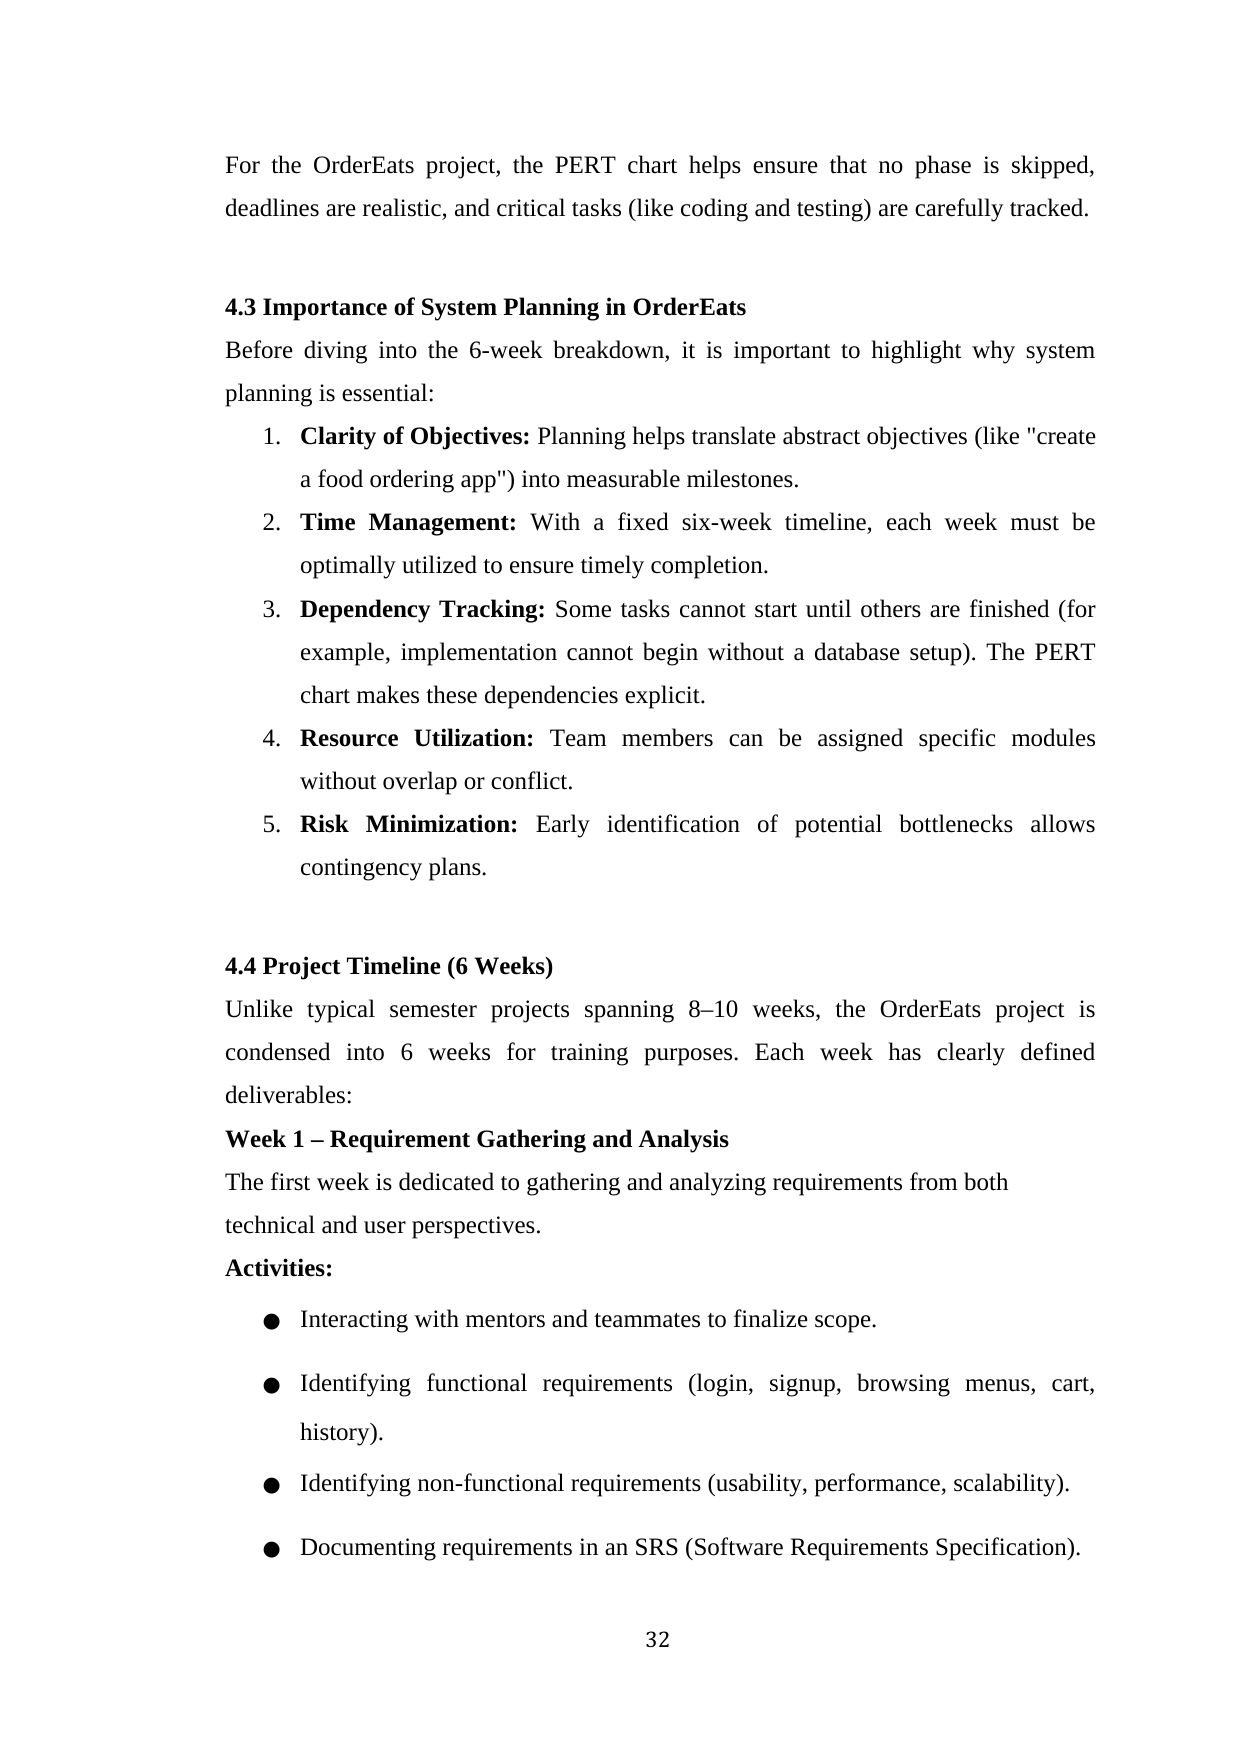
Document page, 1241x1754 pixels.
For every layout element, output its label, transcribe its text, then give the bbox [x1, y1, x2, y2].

list Risk Minimization: Early identification of potential bottlenecks allows contingency plans. [262, 809, 1096, 881]
text 4.3 Importance of System Planning in OrderEats [225, 292, 1096, 321]
list Resource Utilization: Team members can be assigned specific modules without overlap or conflict. [262, 723, 1096, 795]
text Unlike typical semester projects spanning 8–10 weeks, the OrderEats project is condensed into 6 weeks for training purposes. Each week has clearly defined deliverables: [225, 994, 1096, 1109]
list Interacting with mentors and teammates to finalize scope. [262, 1296, 1096, 1339]
list Dependency Tracking: Some tasks cannot start until others are finished (for example, implementation cannot begin without a database setup). The PERT chart makes these dependencies explicit. [262, 594, 1096, 709]
text The first week is dedicated to gathering and analyzing requirements from both technical and user perspectives. Activities: [225, 1167, 1096, 1282]
text Before diving into the 6-week breakdown, it is important to highlight why system planning is essential: [225, 335, 1096, 407]
list Time Management: With a fixed six-week timeline, each week must be optimally utilized to ensure timely completion. [262, 507, 1096, 579]
text Week 1 – Requirement Gathering and Analysis [225, 1124, 1096, 1152]
list Identifying non-functional requirements (usability, performance, scalability). [262, 1461, 1096, 1503]
list Clarity of Objectives: Planning helps translate abstract objectives (like "create a food ordering app") into measurable milestones. [262, 421, 1096, 493]
list Documenting requirements in an SRS (Software Requirements Specification). [262, 1524, 1096, 1567]
text 4.4 Project Timeline (6 Weeks) [225, 951, 1096, 980]
text For the OrderEats project, the PERT chart helps ensure that no phase is skipped, deadlines are realistic, and critical tasks (like coding and testing) are carefully tracked. [225, 150, 1096, 222]
list Identifying functional requirements (login, signup, browsing menus, cart, history). [262, 1360, 1096, 1446]
